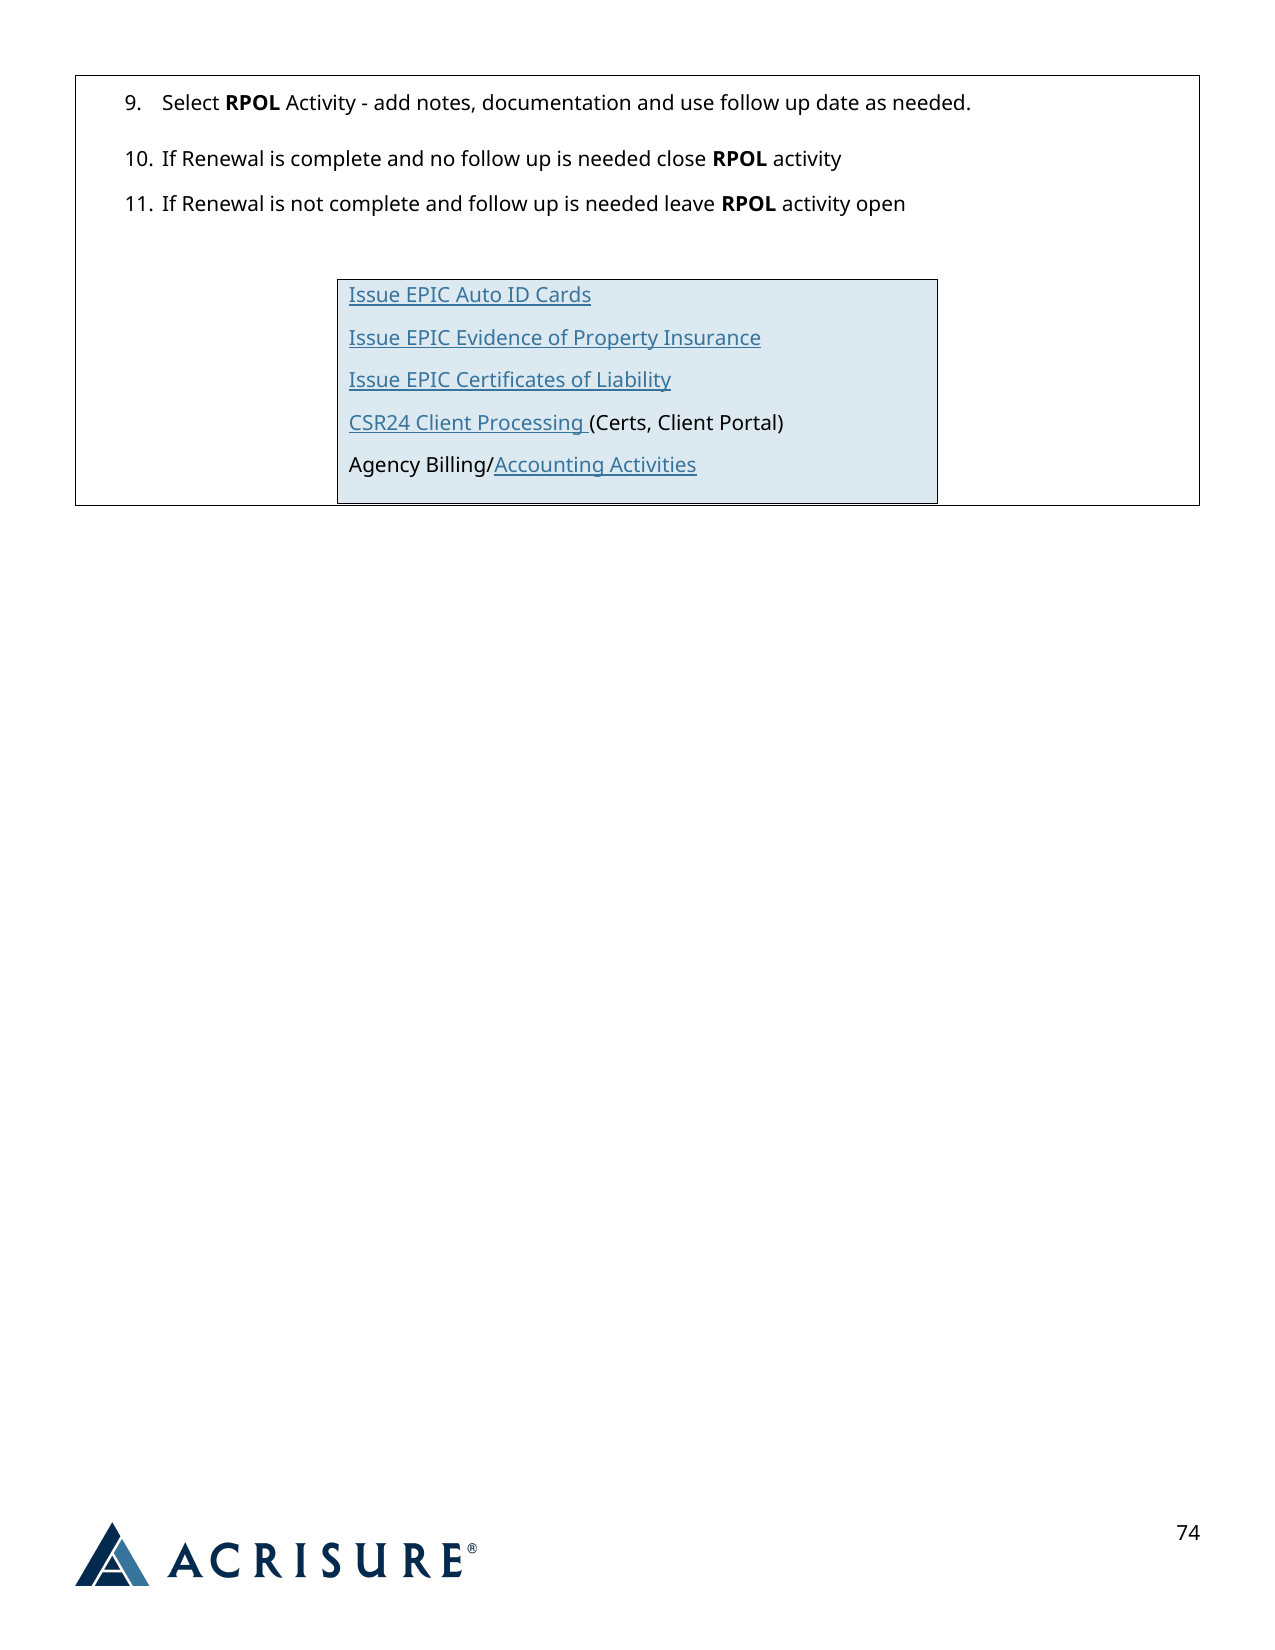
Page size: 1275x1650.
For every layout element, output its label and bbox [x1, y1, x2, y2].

table_header [76, 76, 1199, 504]
picture [75, 1522, 477, 1586]
